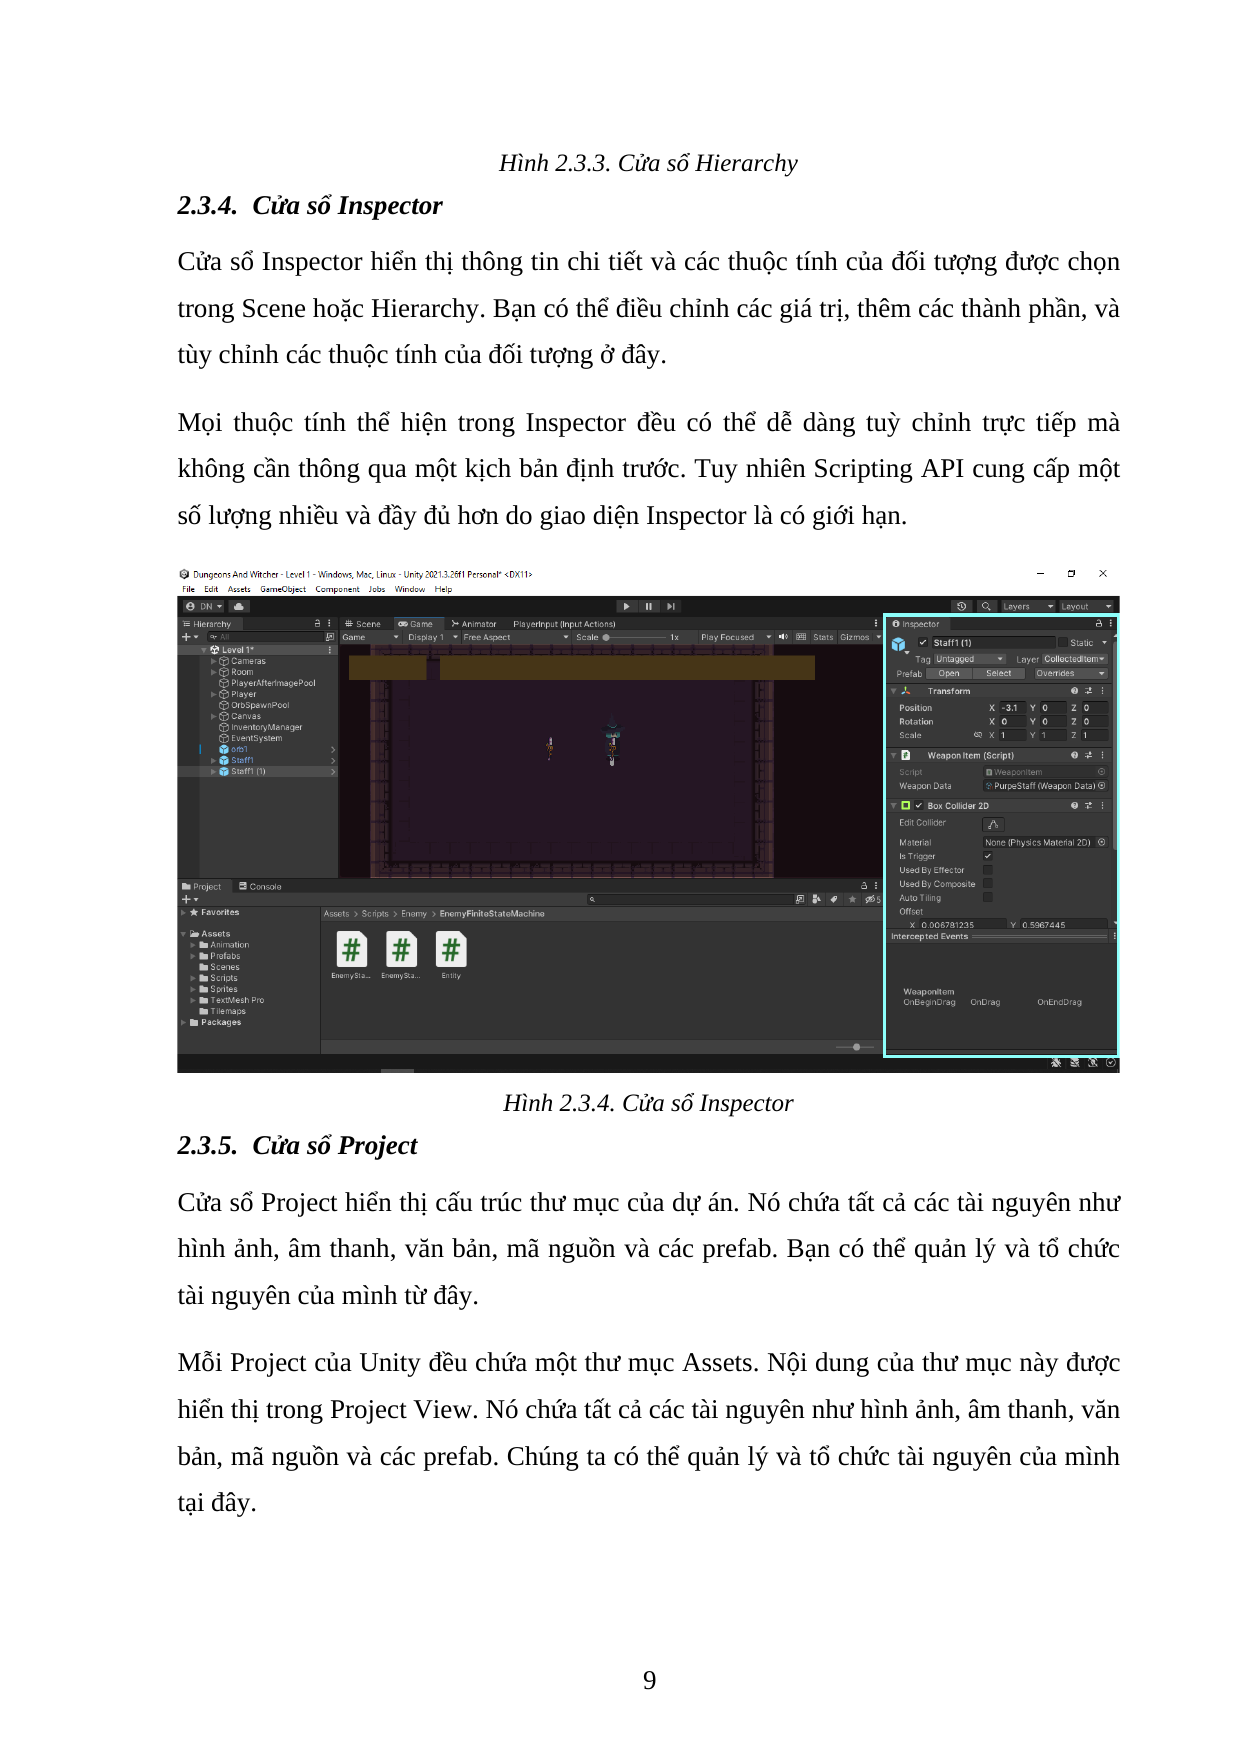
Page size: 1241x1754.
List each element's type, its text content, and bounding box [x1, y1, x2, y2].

text Cửa sổ Project hiển thị cấu trúc thư mục của dự án. Nó chứa tất cả các tài nguyên như hình ảnh, âm thanh, văn bản, mã nguồn và các prefab. Bạn có thể quản lý và tổ chức tài nguyên của mình từ đây. [177, 1186, 1122, 1310]
text Mọi thuộc tính thể hiện trong Inspector đều có thể dễ dàng tuỳ chỉnh trực tiếp mà không cần thông qua một kịch bản định trước. Tuy nhiên Scripting API cung cấp một số lượng nhiều và đầy đủ hơn do giao diện Inspector là có giới hạn. [177, 406, 1122, 530]
subtitle Cửa sổ Inspector [177, 189, 1122, 220]
text Mỗi Project của Unity đều chứa một thư mục Assets. Nội dung của thư mục này được hiển thị trong Project View. Nó chứa tất cả các tài nguyên như hình ảnh, âm thanh, văn bản, mã nguồn và các prefab. Chúng ta có thể quản lý và tổ chức tài nguyên của mình tại đây. [177, 1346, 1122, 1518]
picture [177, 566, 1120, 1073]
text Hình 2.3.3. Cửa sổ Hierarchy [177, 148, 1122, 176]
text Hình 2.3.4. Cửa sổ Inspector [177, 1088, 1122, 1117]
subtitle Cửa sổ Project [177, 1129, 1122, 1161]
text Cửa sổ Inspector hiển thị thông tin chi tiết và các thuộc tính của đối tượng được chọn trong Scene hoặc Hierarchy. Bạn có thể điều chỉnh các giá trị, thêm các thành phần, và tùy chỉnh các thuộc tính của đối tượng ở đây. [177, 245, 1122, 369]
